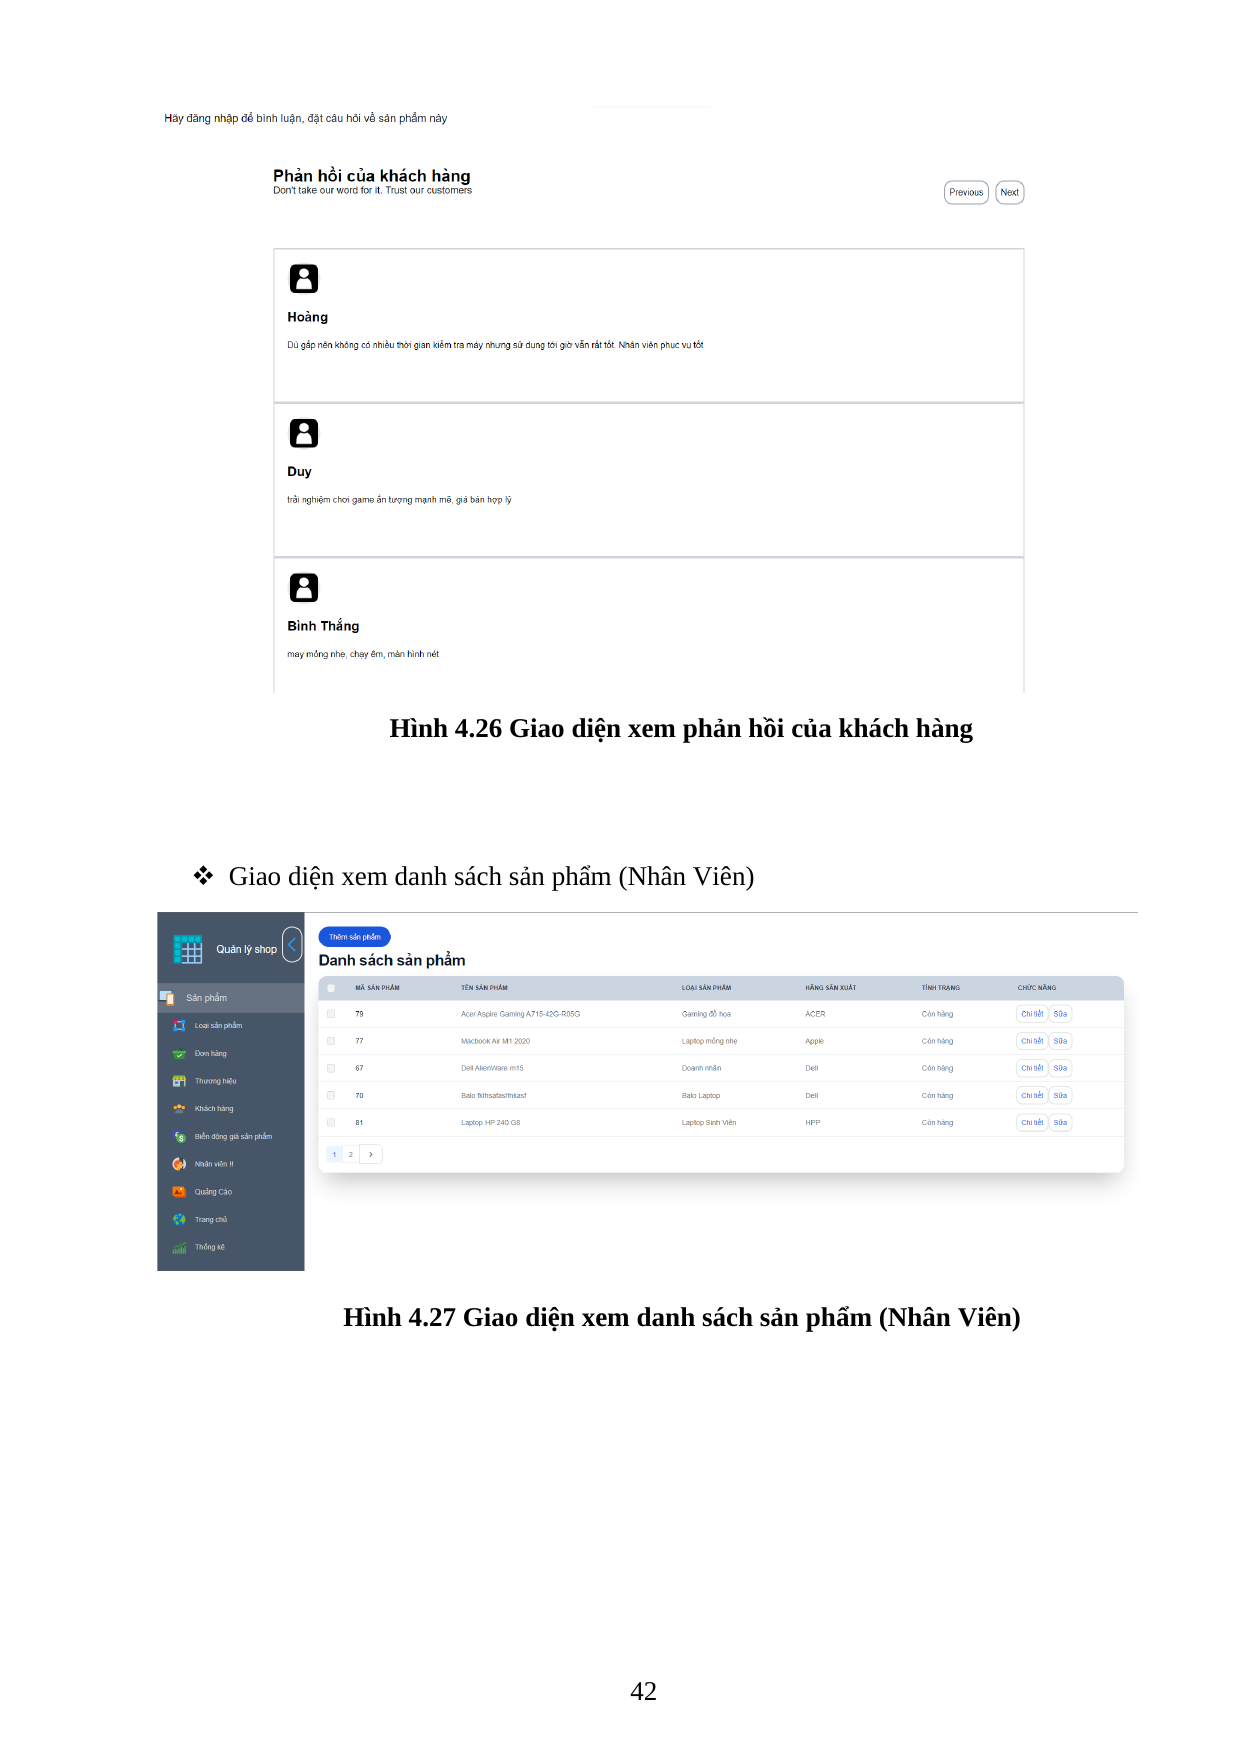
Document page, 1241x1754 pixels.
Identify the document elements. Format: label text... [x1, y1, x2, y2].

picture [153, 106, 1134, 693]
text Hình 4.26 Giao diện xem phản hồi của khách hàng [228, 712, 1134, 743]
picture [157, 912, 1138, 1271]
list Giao diện xem danh sách sản phẩm (Nhân Viên) [153, 860, 1134, 891]
